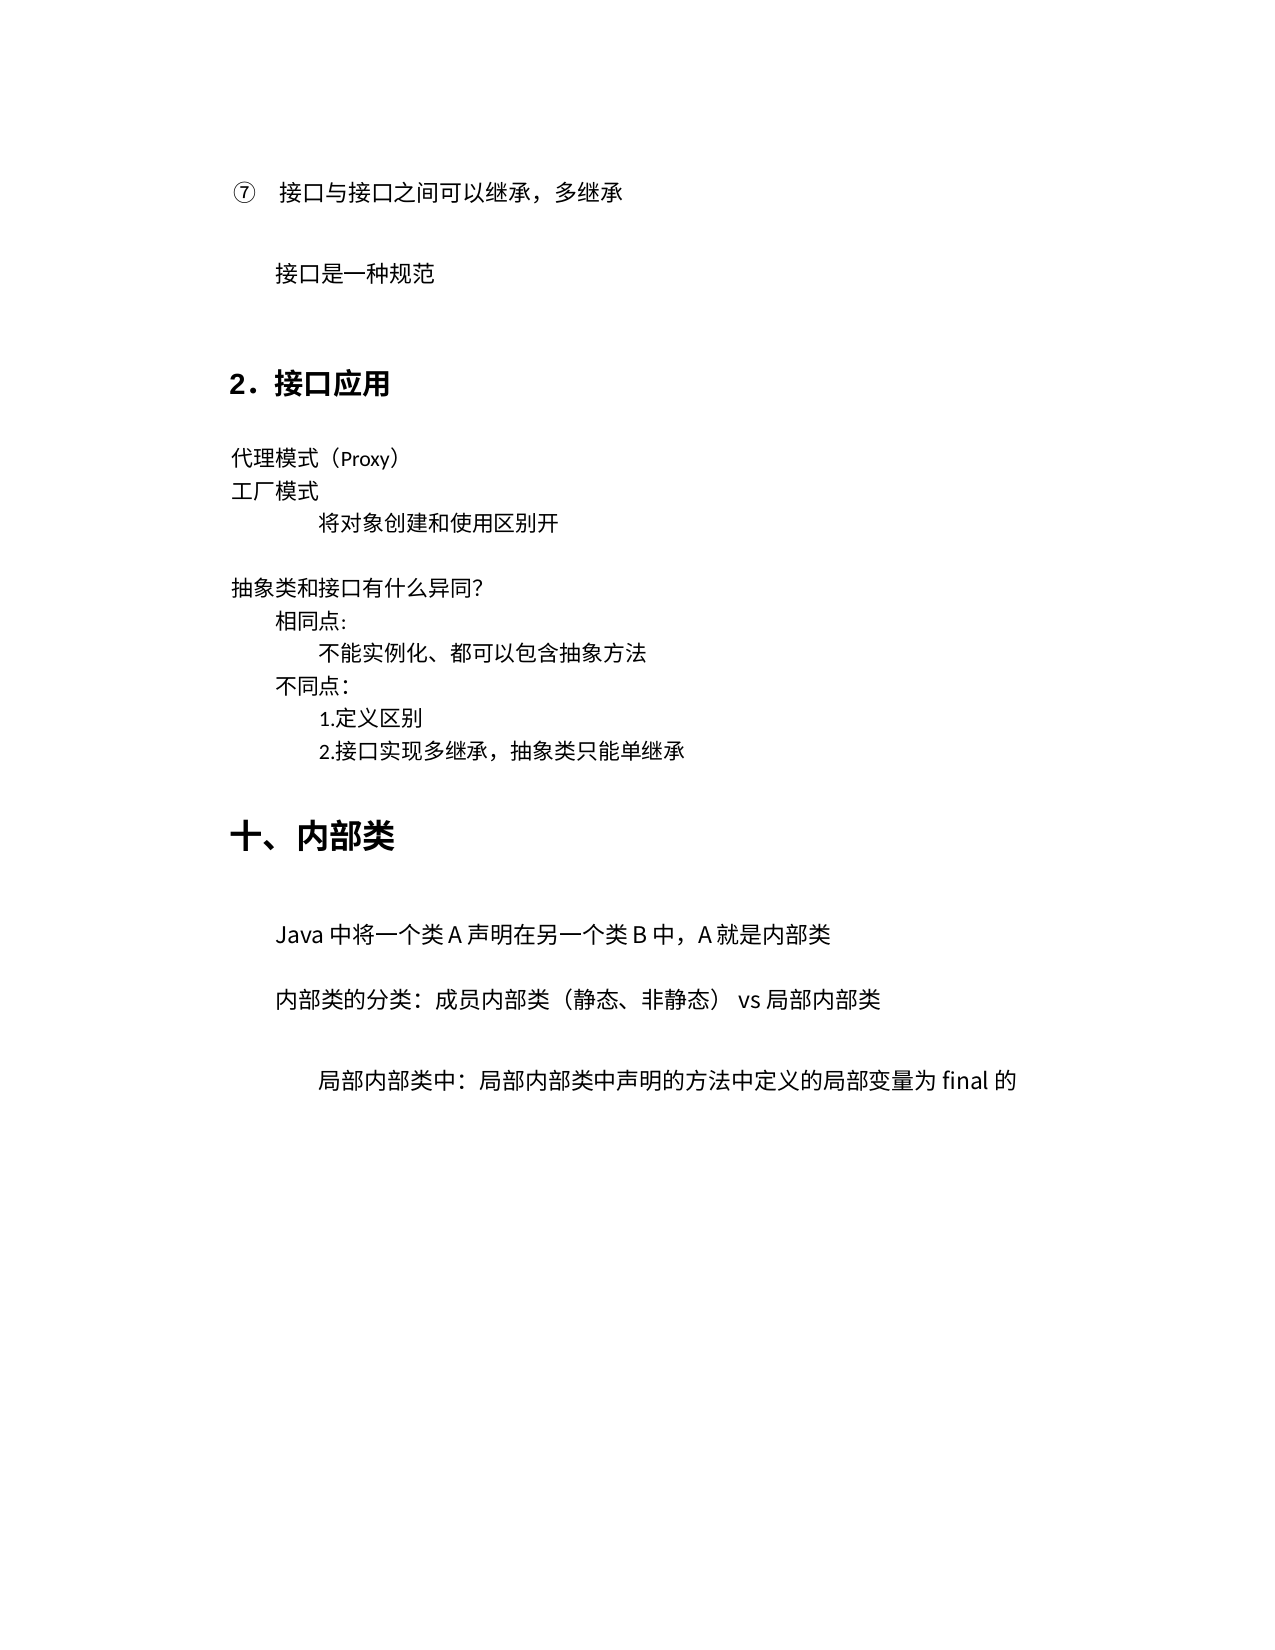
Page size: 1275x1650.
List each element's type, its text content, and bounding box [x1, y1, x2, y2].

text 1.定义区别 [187, 701, 1087, 733]
text 抽象类和接口有什么异同？ [187, 571, 1087, 603]
text 局部内部类中：局部内部类中声明的方法中定义的局部变量为final的 [187, 1047, 1087, 1112]
text 2.接口实现多继承，抽象类只能单继承 [187, 733, 1087, 766]
text 不能实例化、都可以包含抽象方法 [275, 636, 1087, 668]
text 不同点： [187, 668, 1087, 701]
text Java中将一个类A 声明在另一个类B中，A就是内部类 [231, 901, 1087, 966]
text 代理模式（Proxy） [187, 441, 1087, 473]
subtitle 接口应用 [187, 349, 1087, 414]
text 将对象创建和使用区别开 [187, 506, 1087, 538]
list 接口与接口之间可以继承，多继承 [187, 159, 1087, 224]
text 内部类的分类：成员内部类（静态、非静态） vs 局部内部类 [187, 966, 1087, 1031]
text 接口是一种规范 [187, 240, 1087, 305]
text 工厂模式 [187, 473, 1087, 506]
text 相同点: [187, 603, 1087, 636]
subtitle 内部类 [187, 801, 1087, 866]
